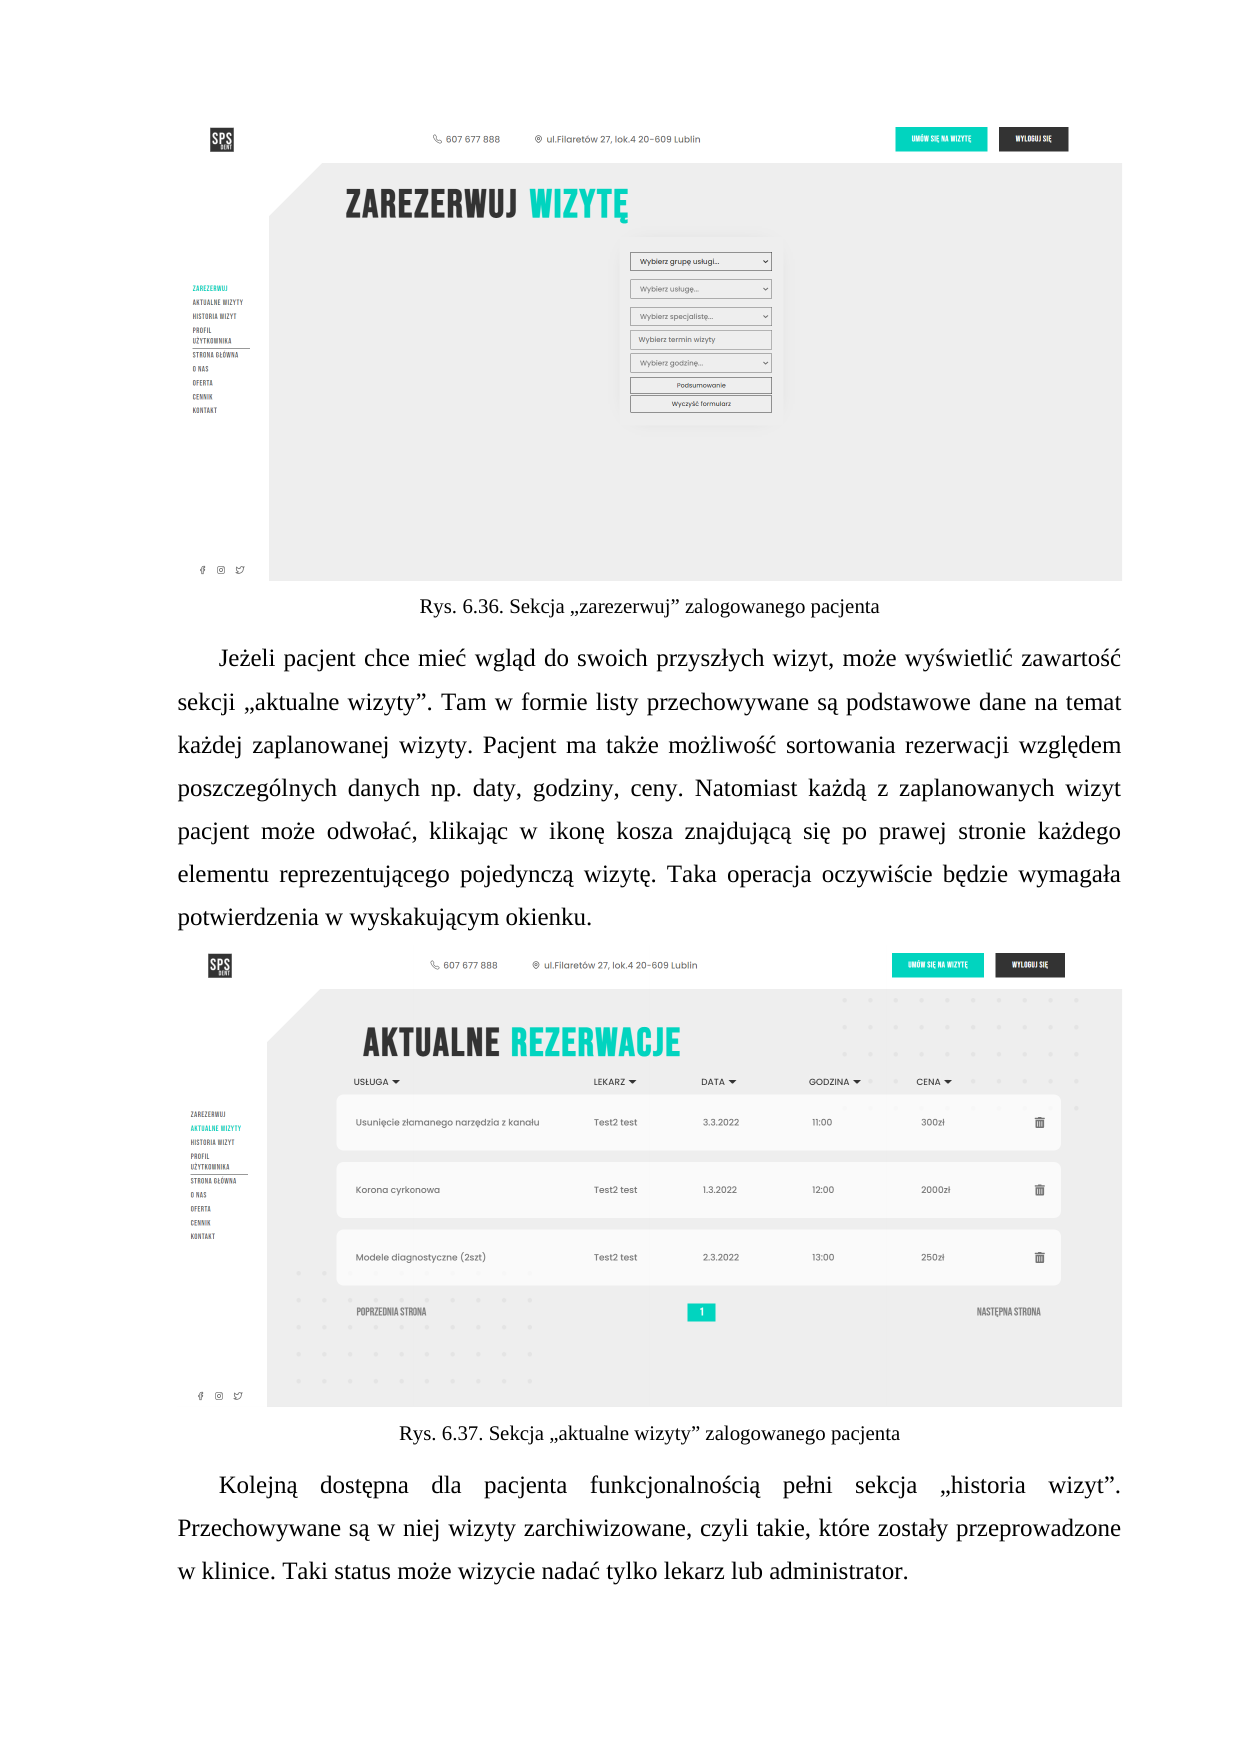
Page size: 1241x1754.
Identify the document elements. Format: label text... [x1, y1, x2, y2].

picture [177, 118, 1123, 581]
picture [177, 945, 1123, 1407]
text Kolejną dostępna dla pacjenta funkcjonalnością pełni sekcja „historia wizyt”. Przechowywane są w niej wizyty zarchiwizowane, czyli takie, które zostały przeprowadzone w klinice. Taki status może wizycie nadać tylko lekarz lub administrator. [177, 1470, 1122, 1585]
text Jeżeli pacjent chce mieć wgląd do swoich przyszłych wizyt, może wyświetlić zawartość sekcji „aktualne wizyty”. Tam w formie listy przechowywane są podstawowe dane na temat każdej zaplanowanej wizyty. Pacjent ma także możliwość sortowania rezerwacji względem poszczególnych danych np. daty, godziny, ceny. Natomiast każdą z zaplanowanych wizyt pacjent może odwołać, klikając w ikonę kosza znajdującą się po prawej stronie każdego elementu reprezentującego pojedynczą wizytę. Taka operacja oczywiście będzie wymagała potwierdzenia w wyskakującym okienku. [177, 643, 1122, 931]
